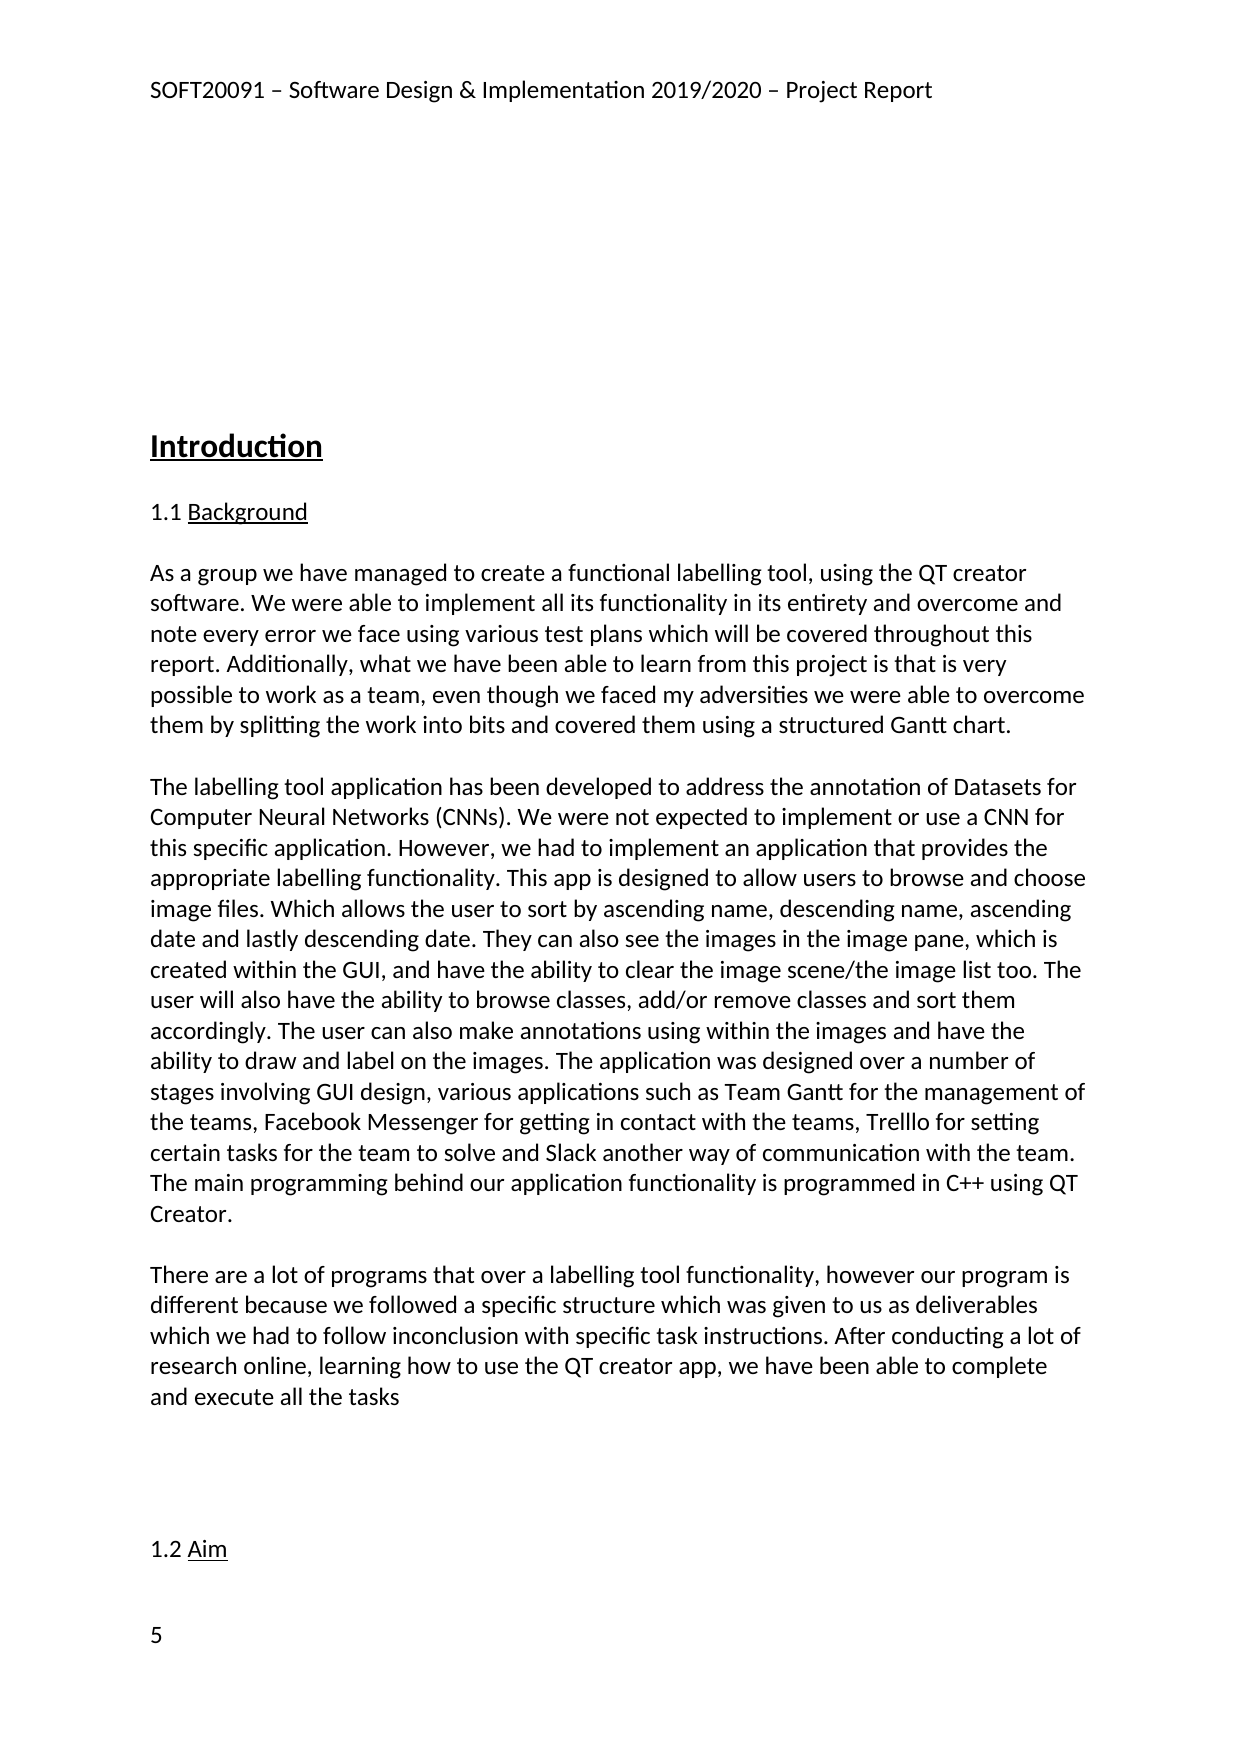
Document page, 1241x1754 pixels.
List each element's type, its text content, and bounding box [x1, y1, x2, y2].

text There are a lot of programs that over a labelling tool functionality, however our program is different because we followed a specific structure which was given to us as deliverables which we had to follow inconclusion with specific task instructions. After conducting a lot of research online, learning how to use the QT creator app, we have been able to complete and execute all the tasks [150, 1259, 1090, 1412]
text Introduction [150, 425, 1090, 465]
text As a group we have managed to create a functional labelling tool, using the QT creator software. We were able to implement all its functionality in its entirety and overcome and note every error we face using various test plans which will be covered throughout this report. Additionally, what we have been able to learn from this project is that is very possible to work as a team, even though we faced my adversities we were able to overcome them by splitting the work into bits and covered them using a structured Gantt chart. [150, 557, 1090, 740]
text 1.2 Aim [150, 1534, 1090, 1564]
text The labelling tool application has been developed to address the annotation of Datasets for Computer Neural Networks (CNNs). We were not expected to implement or use a CNN for this specific application. However, we had to implement an application that provides the appropriate labelling functionality. This app is designed to allow users to browse and choose image files. Which allows the user to sort by ascending name, descending name, ascending date and lastly descending date. They can also see the images in the image pane, which is created within the GUI, and have the ability to clear the image scene/the image list too. The user will also have the ability to browse classes, add/or remove classes and sort them accordingly. The user can also make annotations using within the images and have the ability to draw and label on the images. The application was designed over a number of stages involving GUI design, various applications such as Team Gantt for the management of the teams, Facebook Messenger for getting in contact with the teams, Trelllo for setting certain tasks for the team to solve and Slack another way of communication with the team. [150, 771, 1090, 1167]
text The main programming behind our application functionality is programmed in C++ using QT Creator. [150, 1167, 1090, 1228]
text 1.1 Background [150, 496, 1090, 526]
